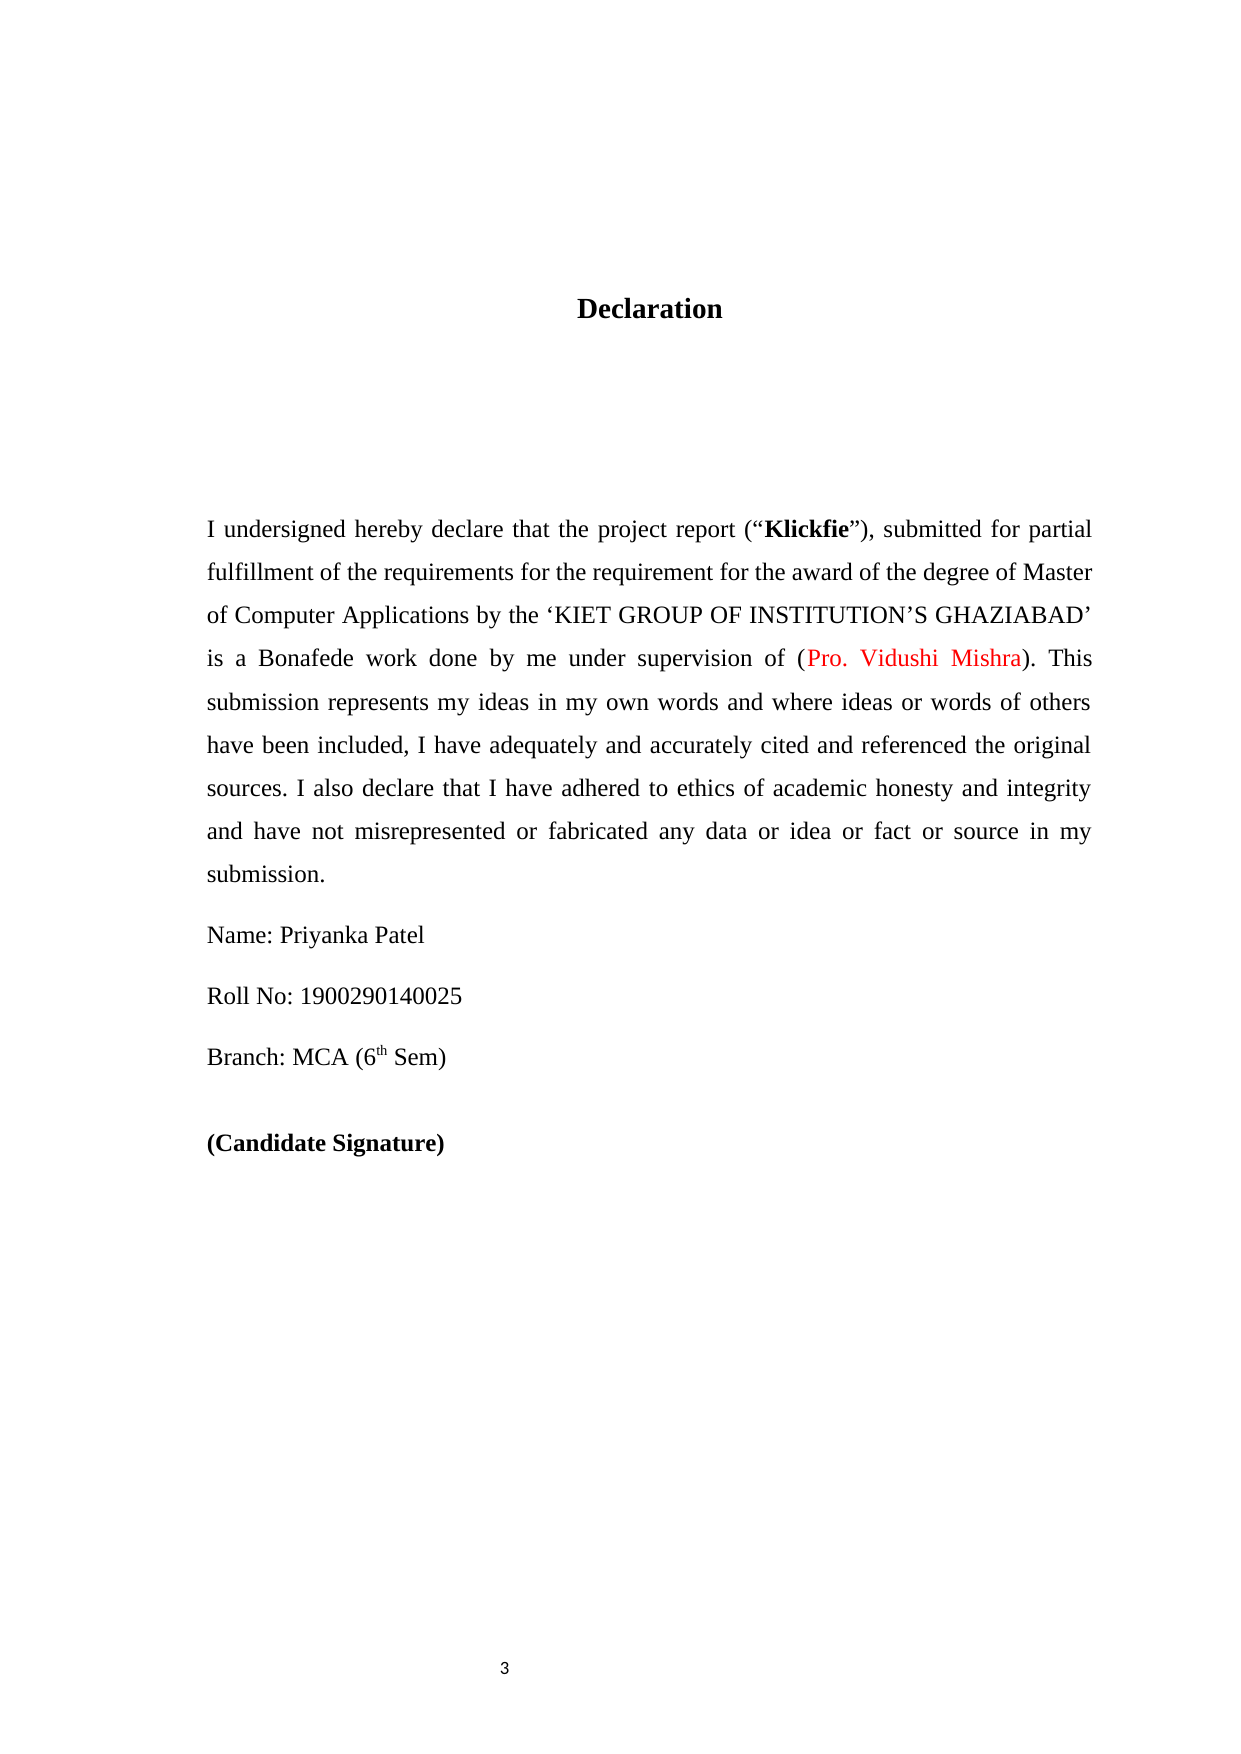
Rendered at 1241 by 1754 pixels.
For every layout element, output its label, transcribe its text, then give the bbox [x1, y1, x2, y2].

text Name: Priyanka Patel [207, 920, 1093, 949]
text Branch: MCA (6th Sem) [207, 1042, 1093, 1071]
text Roll No: 1900290140025 [207, 981, 1093, 1010]
text I undersigned hereby declare that the project report (“Klickfie”), submitted for partial fulfillment of the requirements for the requirement for the award of the degree of Master of Computer Applications by the ‘KIET GROUP OF INSTITUTION’S GHAZIABAD’ is a Bonafede work done by me under supervision of (Pro. Vidushi Mishra). This submission represents my ideas in my own words and where ideas or words of others have been included, I have adequately and accurately cited and referenced the original sources. I also declare that I have adhered to ethics of academic honesty and integrity and have not misrepresented or fabricated any data or idea or fact or source in my submission. [207, 514, 1093, 888]
text (Candidate Signature) [207, 1128, 1093, 1157]
text Declaration [207, 291, 1093, 325]
